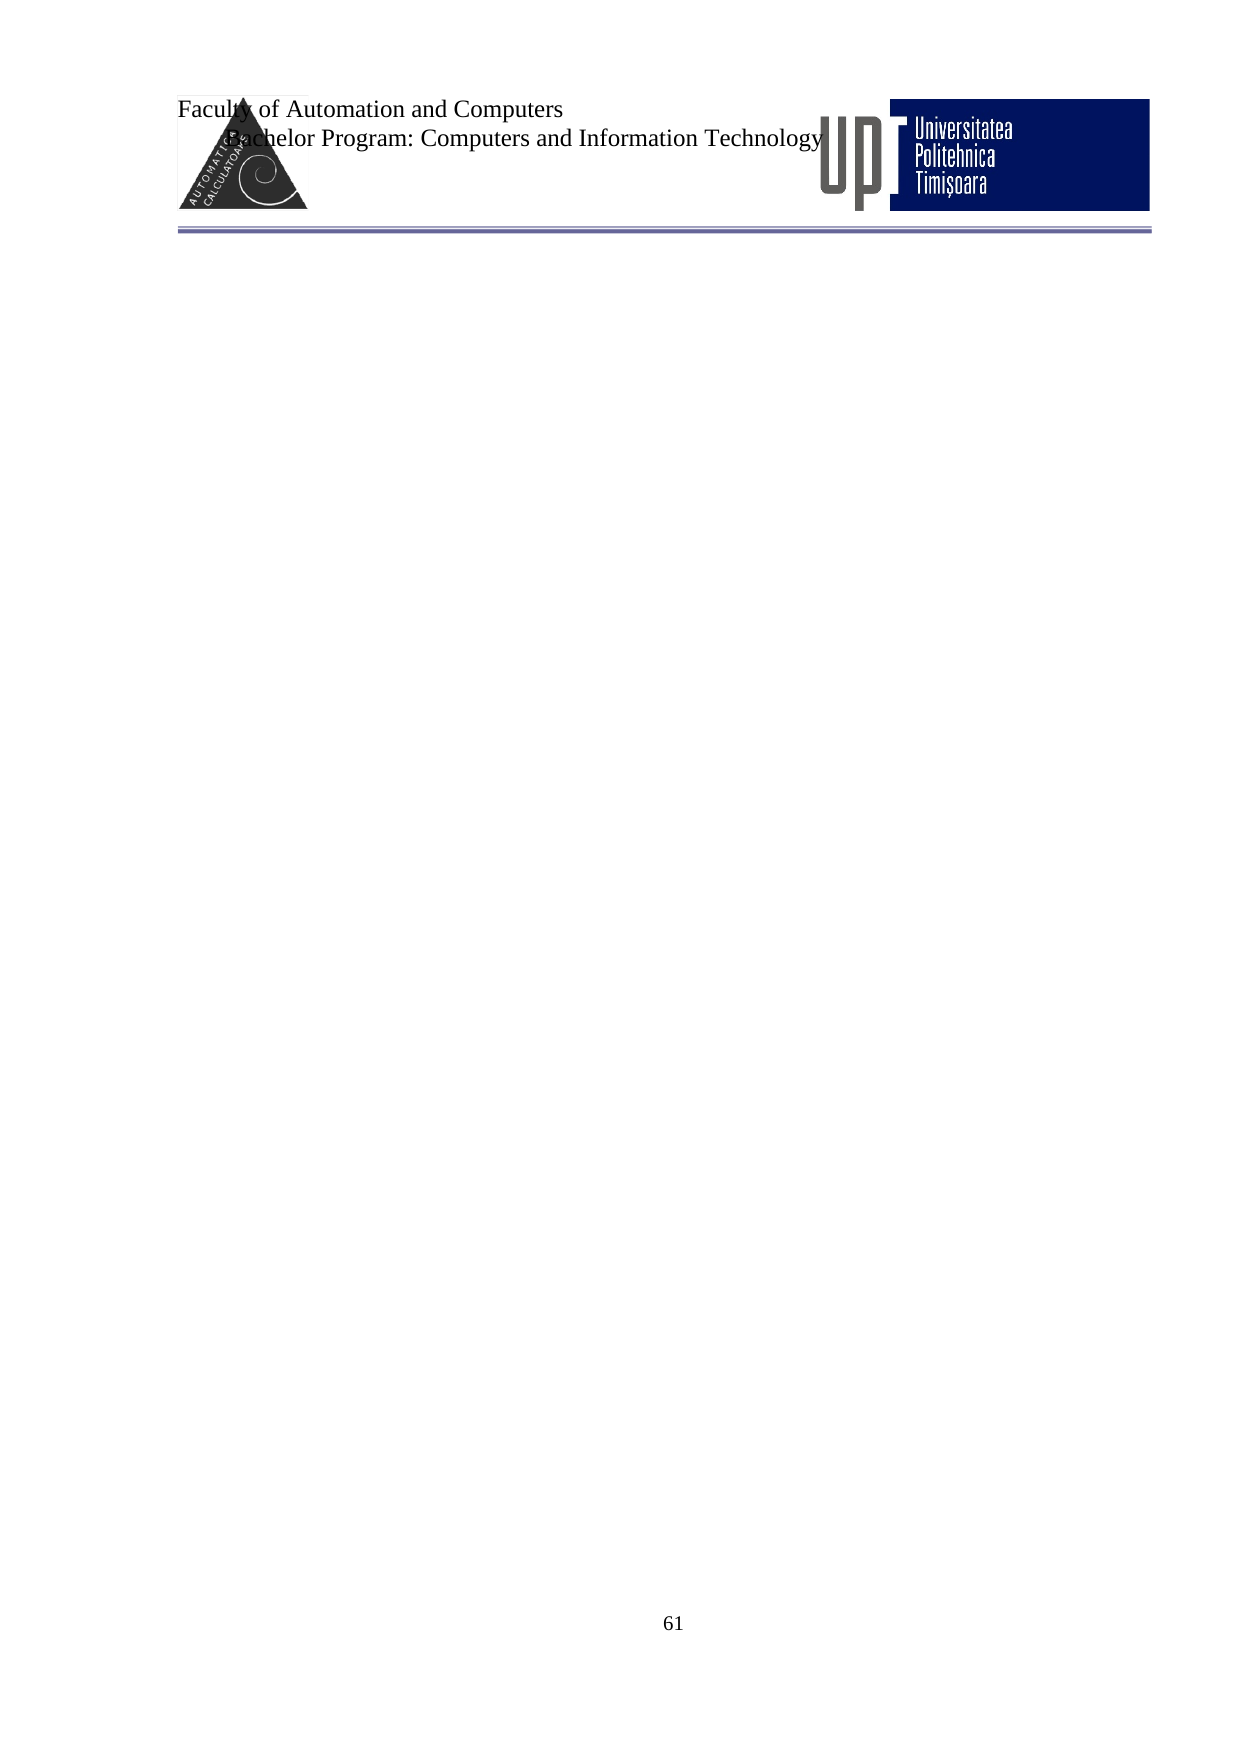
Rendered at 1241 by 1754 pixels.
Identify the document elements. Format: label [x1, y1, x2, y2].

picture [177, 225, 1153, 234]
picture [177, 95, 309, 211]
picture [820, 99, 1150, 211]
